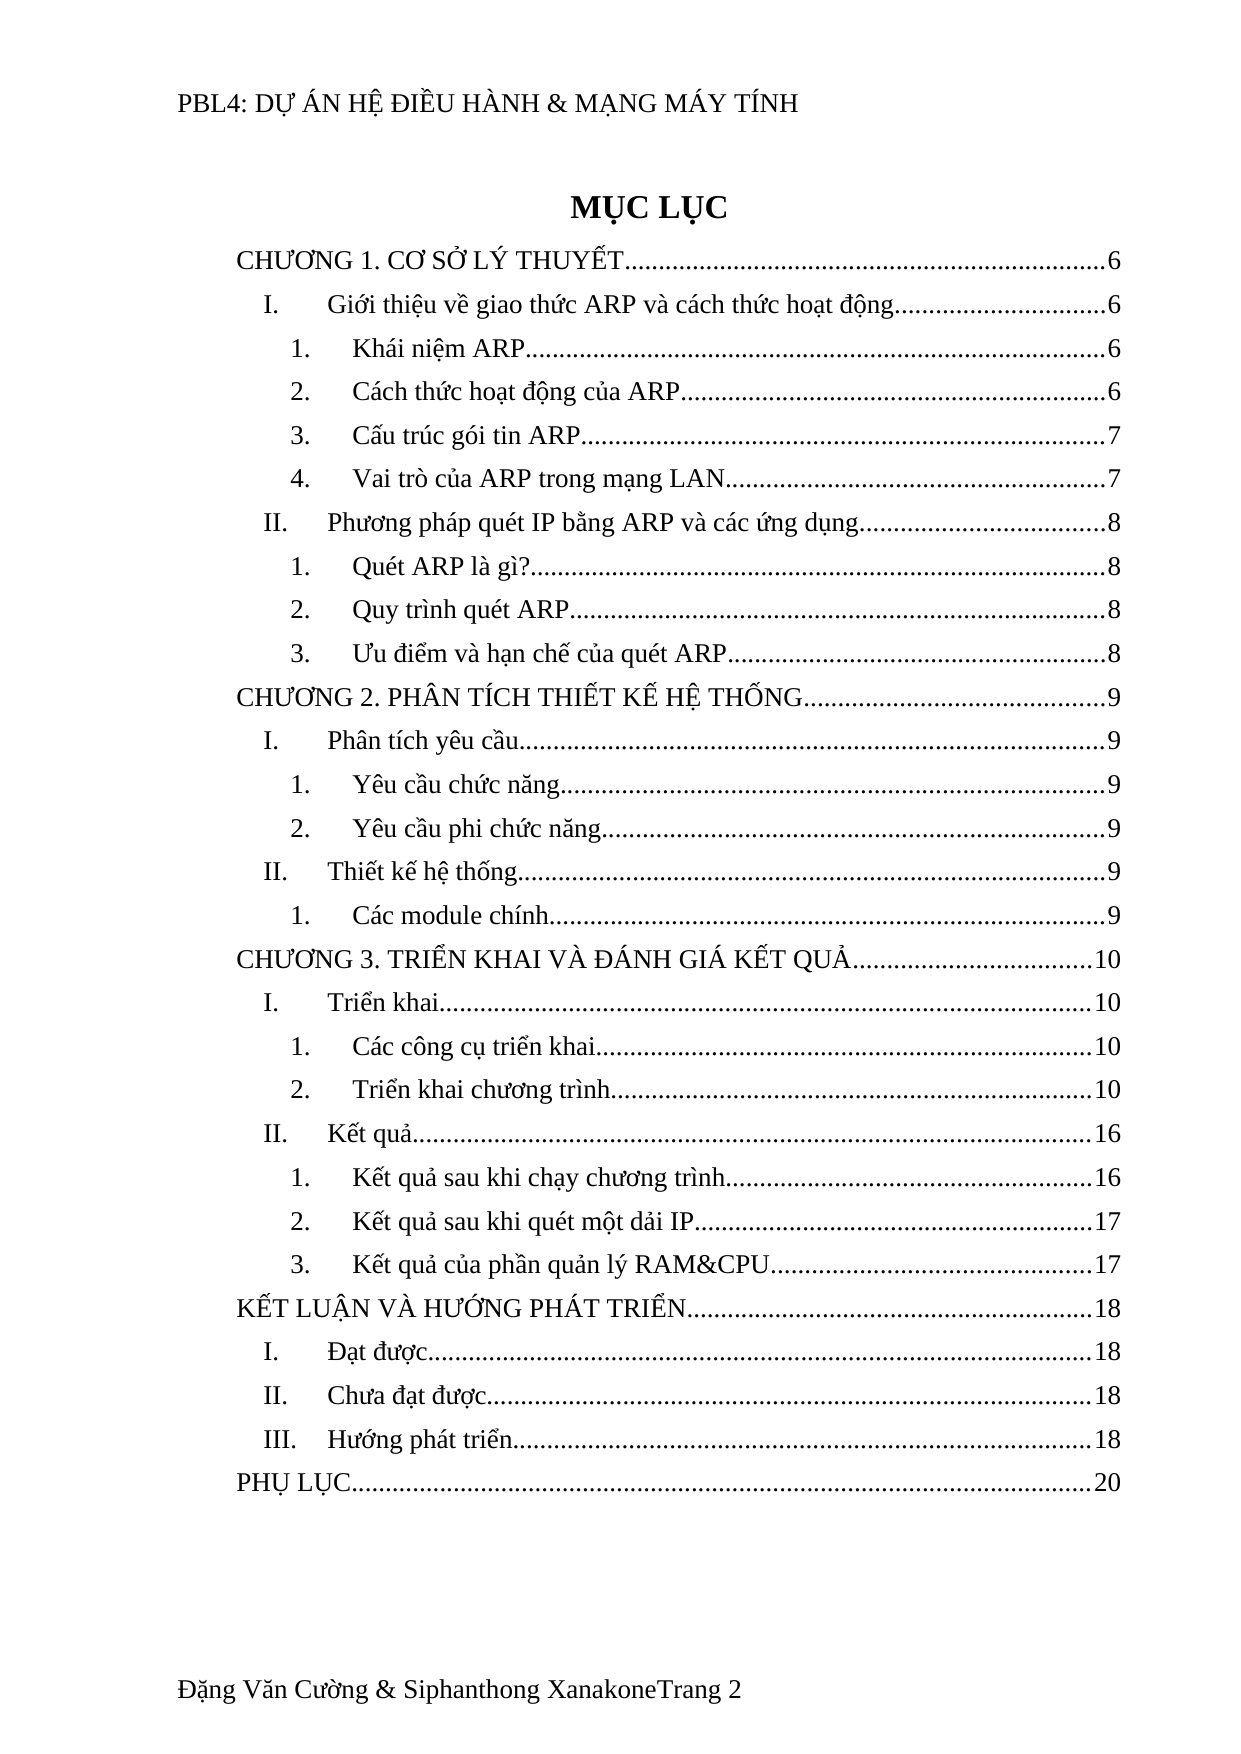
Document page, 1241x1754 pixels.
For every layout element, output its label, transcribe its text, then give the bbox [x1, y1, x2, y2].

title MỤC LỤC [177, 188, 1122, 226]
